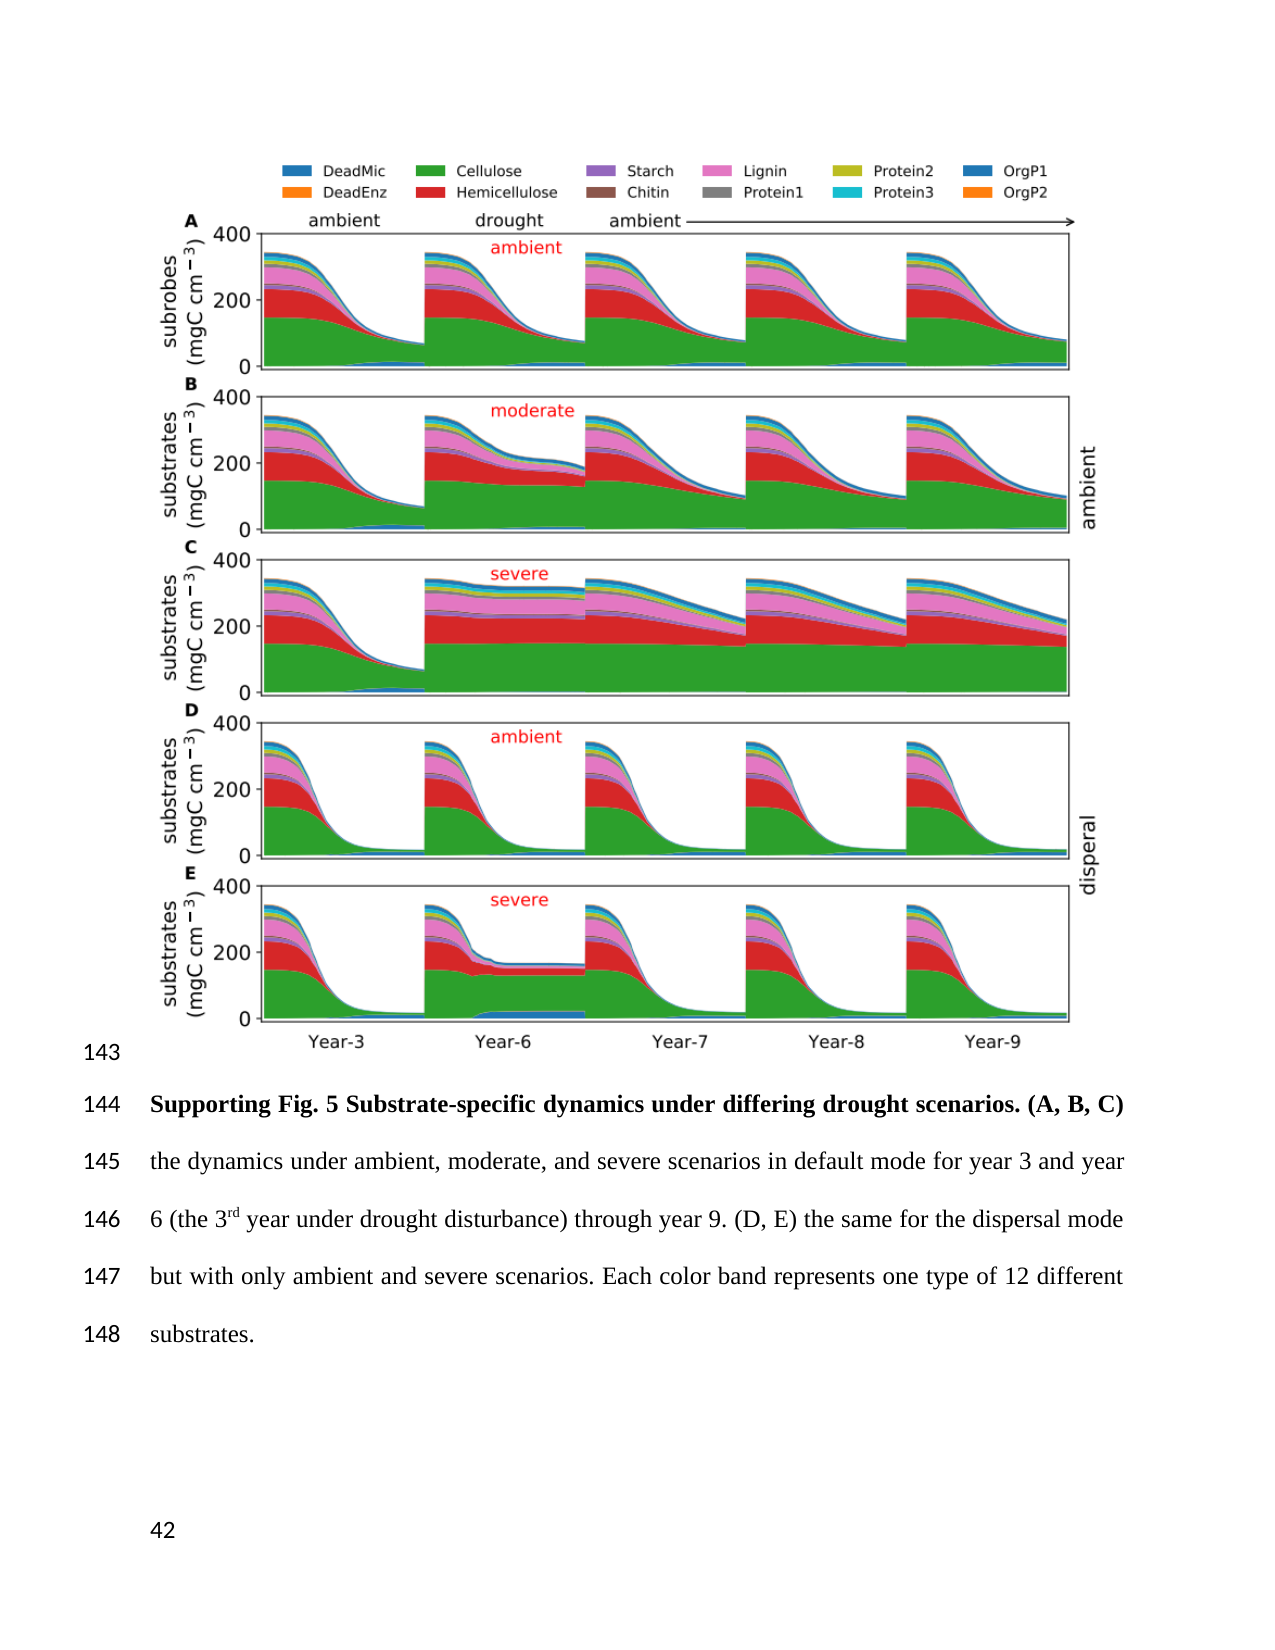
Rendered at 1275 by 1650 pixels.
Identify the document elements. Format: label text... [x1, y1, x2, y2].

text Supporting Fig. 5 Substrate-specific dynamics under differing drought scenarios. (A, B, C) the dynamics under ambient, moderate, and severe scenarios in default mode for year 3 and year 6 (the 3rd year under drought disturbance) through year 9. (D, E) the same for the dispersal mode but with only ambient and severe scenarios. Each color band represents one type of 12 different substrates. [150, 1089, 1125, 1347]
